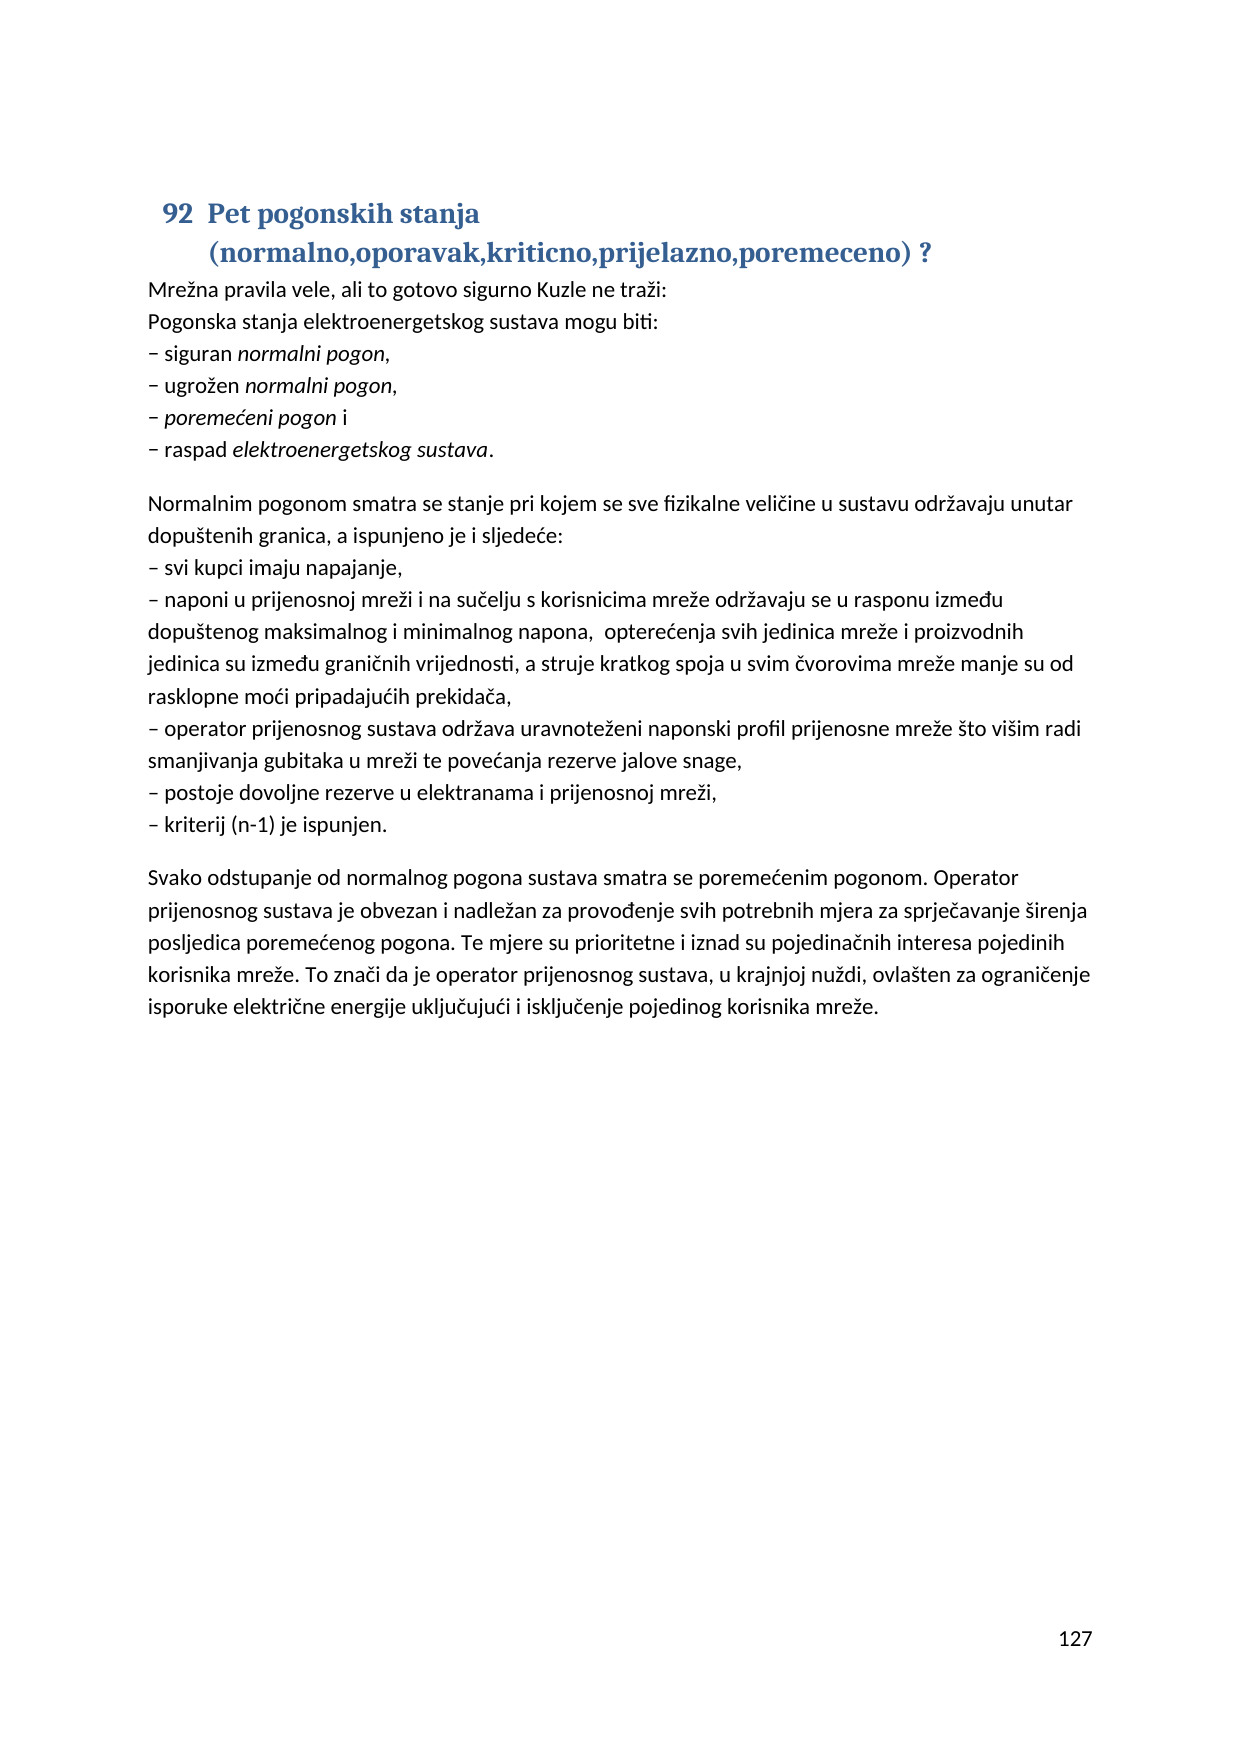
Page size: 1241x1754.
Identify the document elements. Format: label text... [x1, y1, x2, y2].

subtitle Pet pogonskih stanja (normalno,oporavak,kriticno,prijelazno,poremeceno) ? [162, 198, 1093, 270]
text Normalnim pogonom smatra se stanje pri kojem se sve fizikalne veličine u sustavu održavaju unutar dopuštenih granica, a ispunjeno je i sljedeće: – svi kupci imaju napajanje, – naponi u prijenosnoj mreži i na sučelju s korisnicima mreže održavaju se u rasponu između dopuštenog maksimalnog i minimalnog napona, opterećenja svih jedinica mreže i proizvodnih jedinica su između graničnih vrijednosti, a struje kratkog spoja u svim čvorovima mreže manje su od rasklopne moći pripadajućih prekidača, – operator prijenosnog sustava održava uravnoteženi naponski profil prijenosne mreže što višim radi smanjivanja gubitaka u mreži te povećanja rezerve jalove snage, – postoje dovoljne rezerve u elektranama i prijenosnoj mreži, – kriterij (n-1) je ispunjen. [148, 489, 1093, 838]
text Svako odstupanje od normalnog pogona sustava smatra se poremećenim pogonom. Operator prijenosnog sustava je obvezan i nadležan za provođenje svih potrebnih mjera za sprječavanje širenja posljedica poremećenog pogona. Te mjere su prioritetne i iznad su pojedinačnih interesa pojedinih korisnika mreže. To znači da je operator prijenosnog sustava, u krajnjoj nuždi, ovlašten za ograničenje isporuke električne energije uključujući i isključenje pojedinog korisnika mreže. [148, 863, 1093, 1020]
text Mrežna pravila vele, ali to gotovo sigurno Kuzle ne traži: Pogonska stanja elektroenergetskog sustava mogu biti: − siguran normalni pogon, − ugrožen normalni pogon, − poremećeni pogon i − raspad elektroenergetskog sustava. [148, 275, 1093, 464]
